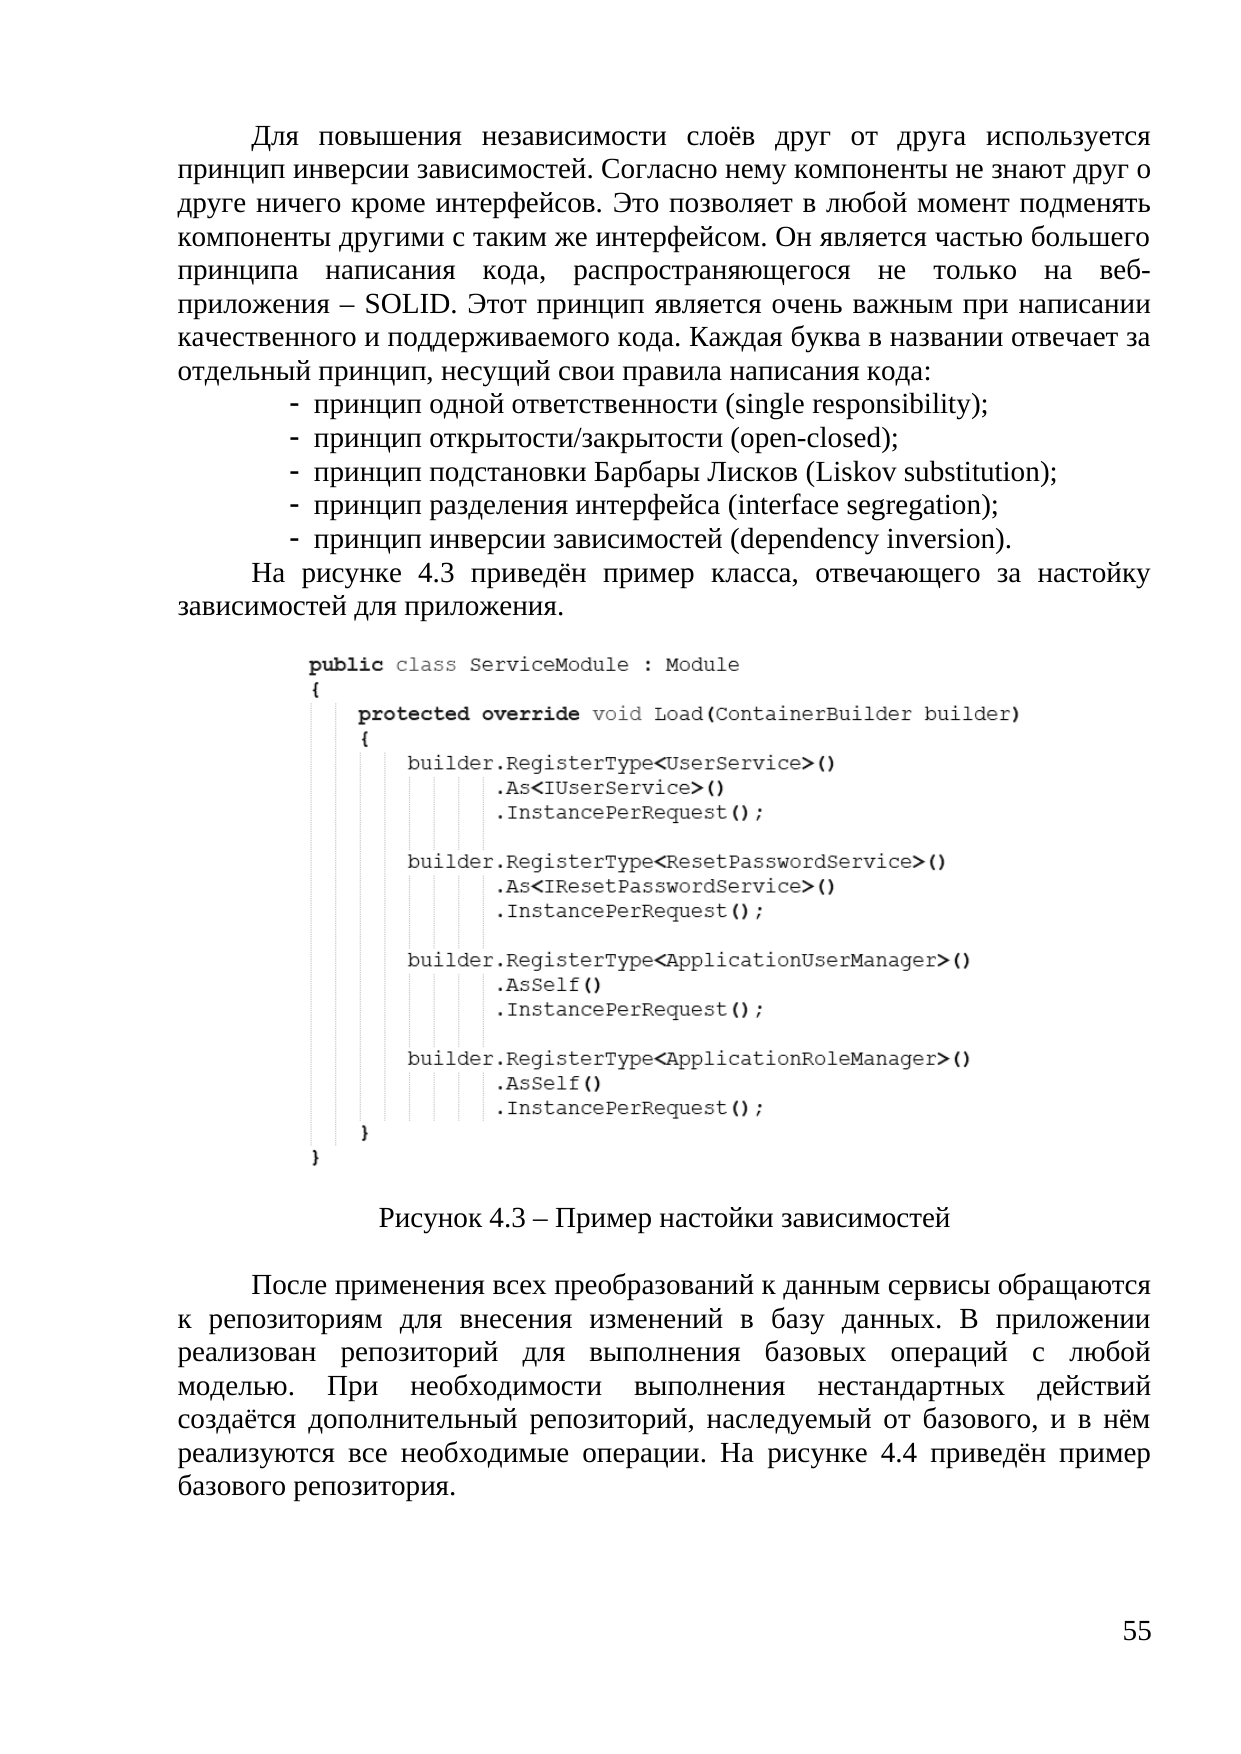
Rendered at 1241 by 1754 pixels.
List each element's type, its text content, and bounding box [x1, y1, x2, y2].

text После применения всех преобразований к данным сервисы обращаются к репозиториям для внесения изменений в базу данных. В приложении реализован репозиторий для выполнения базовых операций с любой моделью. При необходимости выполнения нестандартных действий создаётся дополнительный репозиторий, наследуемый от базового, и в нём реализуются все необходимые операции. На рисунке 4.4 приведён пример базового репозитория. [177, 1267, 1152, 1502]
text принцип инверсии зависимостей (dependency inversion). [289, 521, 1152, 555]
text Рисунок 4.3 – Пример настойки зависимостей [177, 1200, 1152, 1234]
text принцип разделения интерфейса (interface segregation); [289, 487, 1152, 521]
text Для повышения независимости слоёв друг от друга используется принцип инверсии зависимостей. Согласно нему компоненты не знают друг о друге ничего кроме интерфейсов. Это позволяет в любой момент подменять компоненты другими с таким же интерфейсом. Он является частью большего принципа написания кода, распространяющегося не только на веб-приложения – SOLID. Этот принцип является очень важным при написании качественного и поддерживаемого кода. Каждая буква в названии отвечает за отдельный принцип, несущий свои правила написания кода: [177, 118, 1152, 386]
text принцип подстановки Барбары Лисков (Liskov substitution); [289, 454, 1152, 487]
text принцип открытости/закрытости (open-closed); [289, 420, 1152, 454]
text На рисунке 4.3 приведён пример класса, отвечающего за настойку зависимостей для приложения. [177, 555, 1152, 622]
text принцип одной ответственности (single responsibility); [289, 386, 1152, 420]
